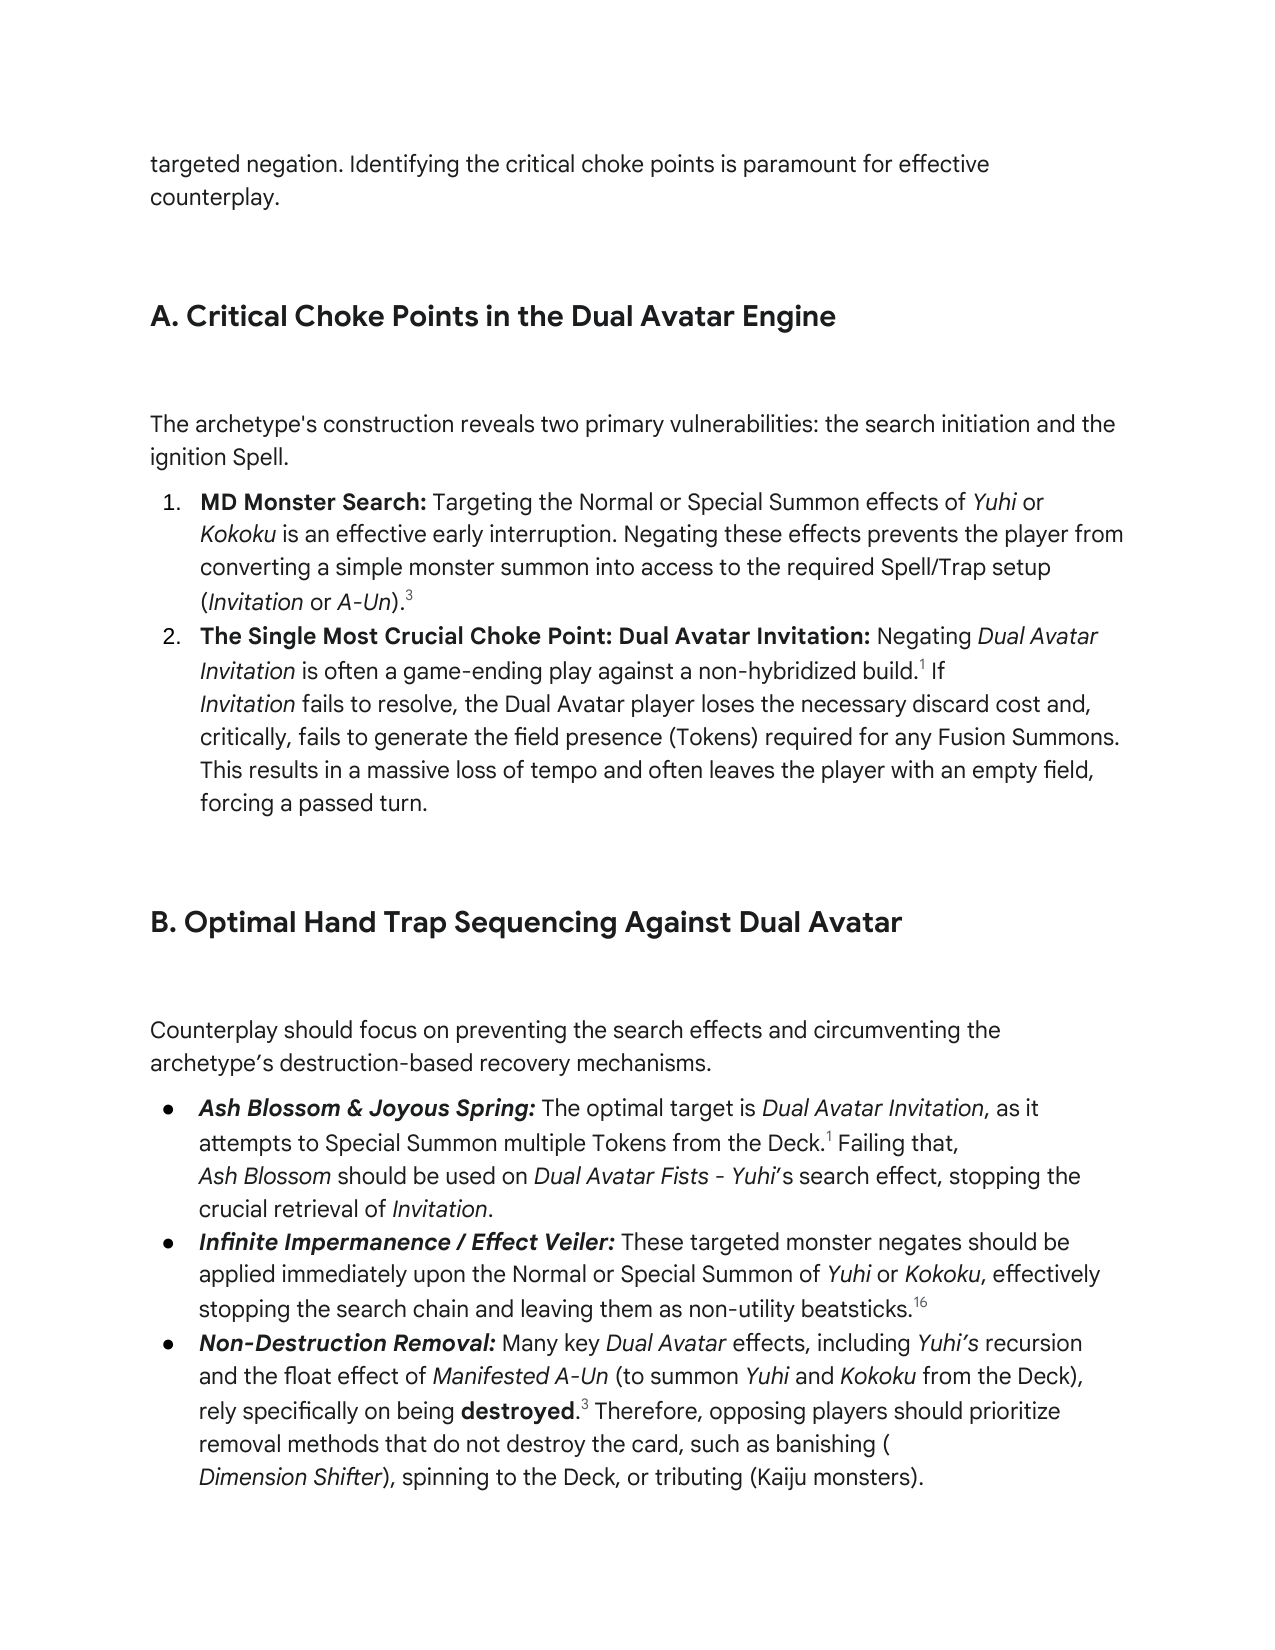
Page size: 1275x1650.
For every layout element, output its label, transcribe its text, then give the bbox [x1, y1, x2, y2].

list Infinite Impermanence / Effect Veiler: These targeted monster negates should be applied immediately upon the Normal or Special Summon of Yuhi or Kokoku, effectively stopping the search chain and leaving them as non-utility beatsticks.16 [161, 1228, 1125, 1325]
list Non-Destruction Removal: Many key Dual Avatar effects, including Yuhi’s recursion and the float effect of Manifested A-Un (to summon Yuhi and Kokoku from the Deck), rely specifically on being destroyed.3 Therefore, opposing players should prioritize removal methods that do not destroy the card, such as banishing ( Dimension Shifter), spinning to the Deck, or tributing (Kaiju monsters). [161, 1329, 1125, 1492]
list Ash Blossom & Joyous Spring: The optimal target is Dual Avatar Invitation, as it attempts to Special Summon multiple Tokens from the Deck.1 Failing that, Ash Blossom should be used on Dual Avatar Fists - Yuhi’s search effect, stopping the crucial retrieval of Invitation. [161, 1094, 1125, 1224]
list The Single Most Crucial Choke Point: Dual Avatar Invitation: Negating Dual Avatar Invitation is often a game-ending play against a non-hybridized build.1 If Invitation fails to resolve, the Dual Avatar player loses the necessary discard cost and, critically, fails to generate the field presence (Tokens) required for any Fusion Summons. This results in a massive loss of tempo and often leaves the player with an empty field, forcing a passed turn. [162, 622, 1125, 817]
text The archetype's construction reveals two primary vulnerabilities: the search initiation and the ignition Spell. [150, 410, 1125, 471]
text Counterplay should focus on preventing the search effects and circumventing the archetype’s destruction-based recovery mechanisms. [150, 1016, 1125, 1077]
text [150, 150, 1125, 211]
subtitle A. Critical Choke Points in the Dual Avatar Engine [150, 298, 1125, 335]
list MD Monster Search: Targeting the Normal or Special Summon effects of Yuhi or Kokoku is an effective early interruption. Negating these effects prevents the player from converting a simple monster summon into access to the required Spell/Trap setup (Invitation or A-Un).3 [162, 488, 1125, 618]
subtitle B. Optimal Hand Trap Sequencing Against Dual Avatar [150, 904, 1125, 941]
